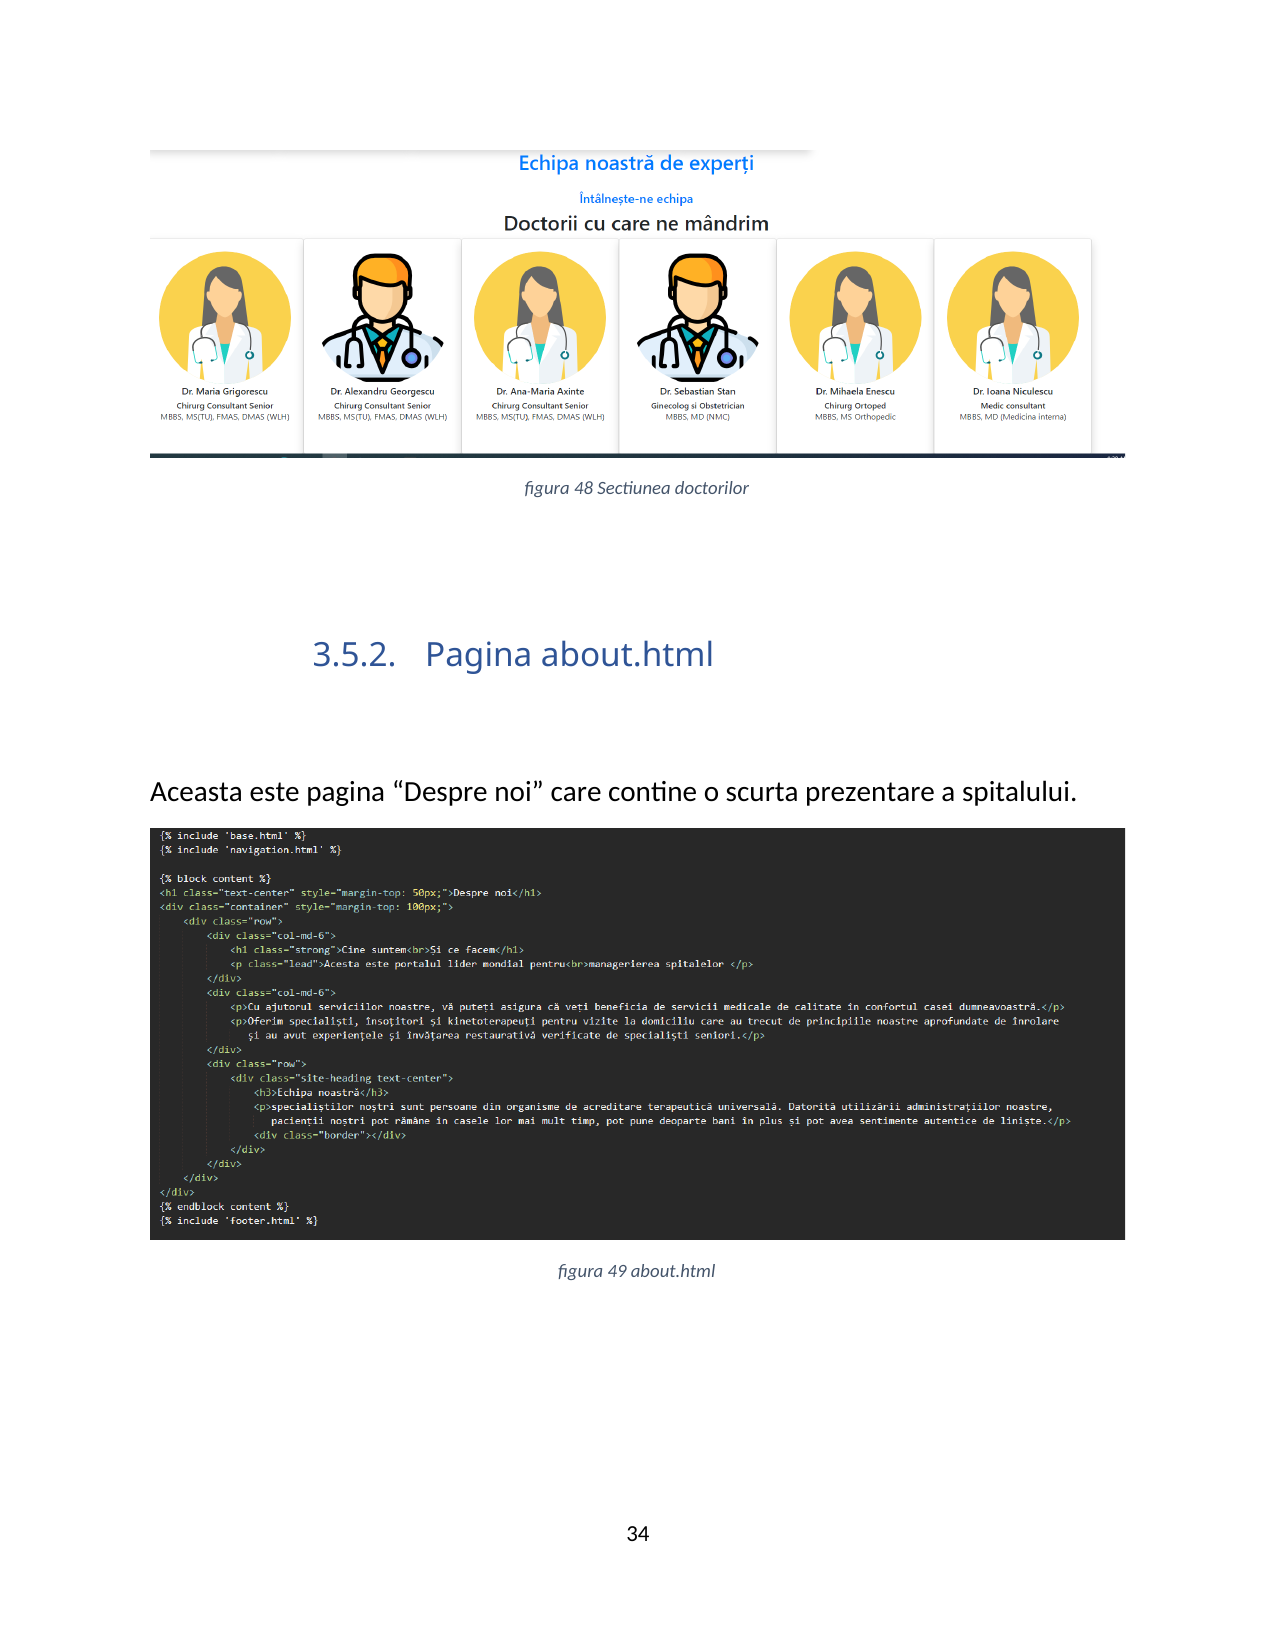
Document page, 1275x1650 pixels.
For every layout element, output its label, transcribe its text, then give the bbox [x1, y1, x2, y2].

picture [150, 150, 1125, 458]
subtitle Pagina about.html [312, 631, 1125, 676]
picture [150, 828, 1125, 1240]
text Aceasta este pagina “Despre noi” care contine o scurta prezentare a spitalului. [150, 773, 1125, 809]
